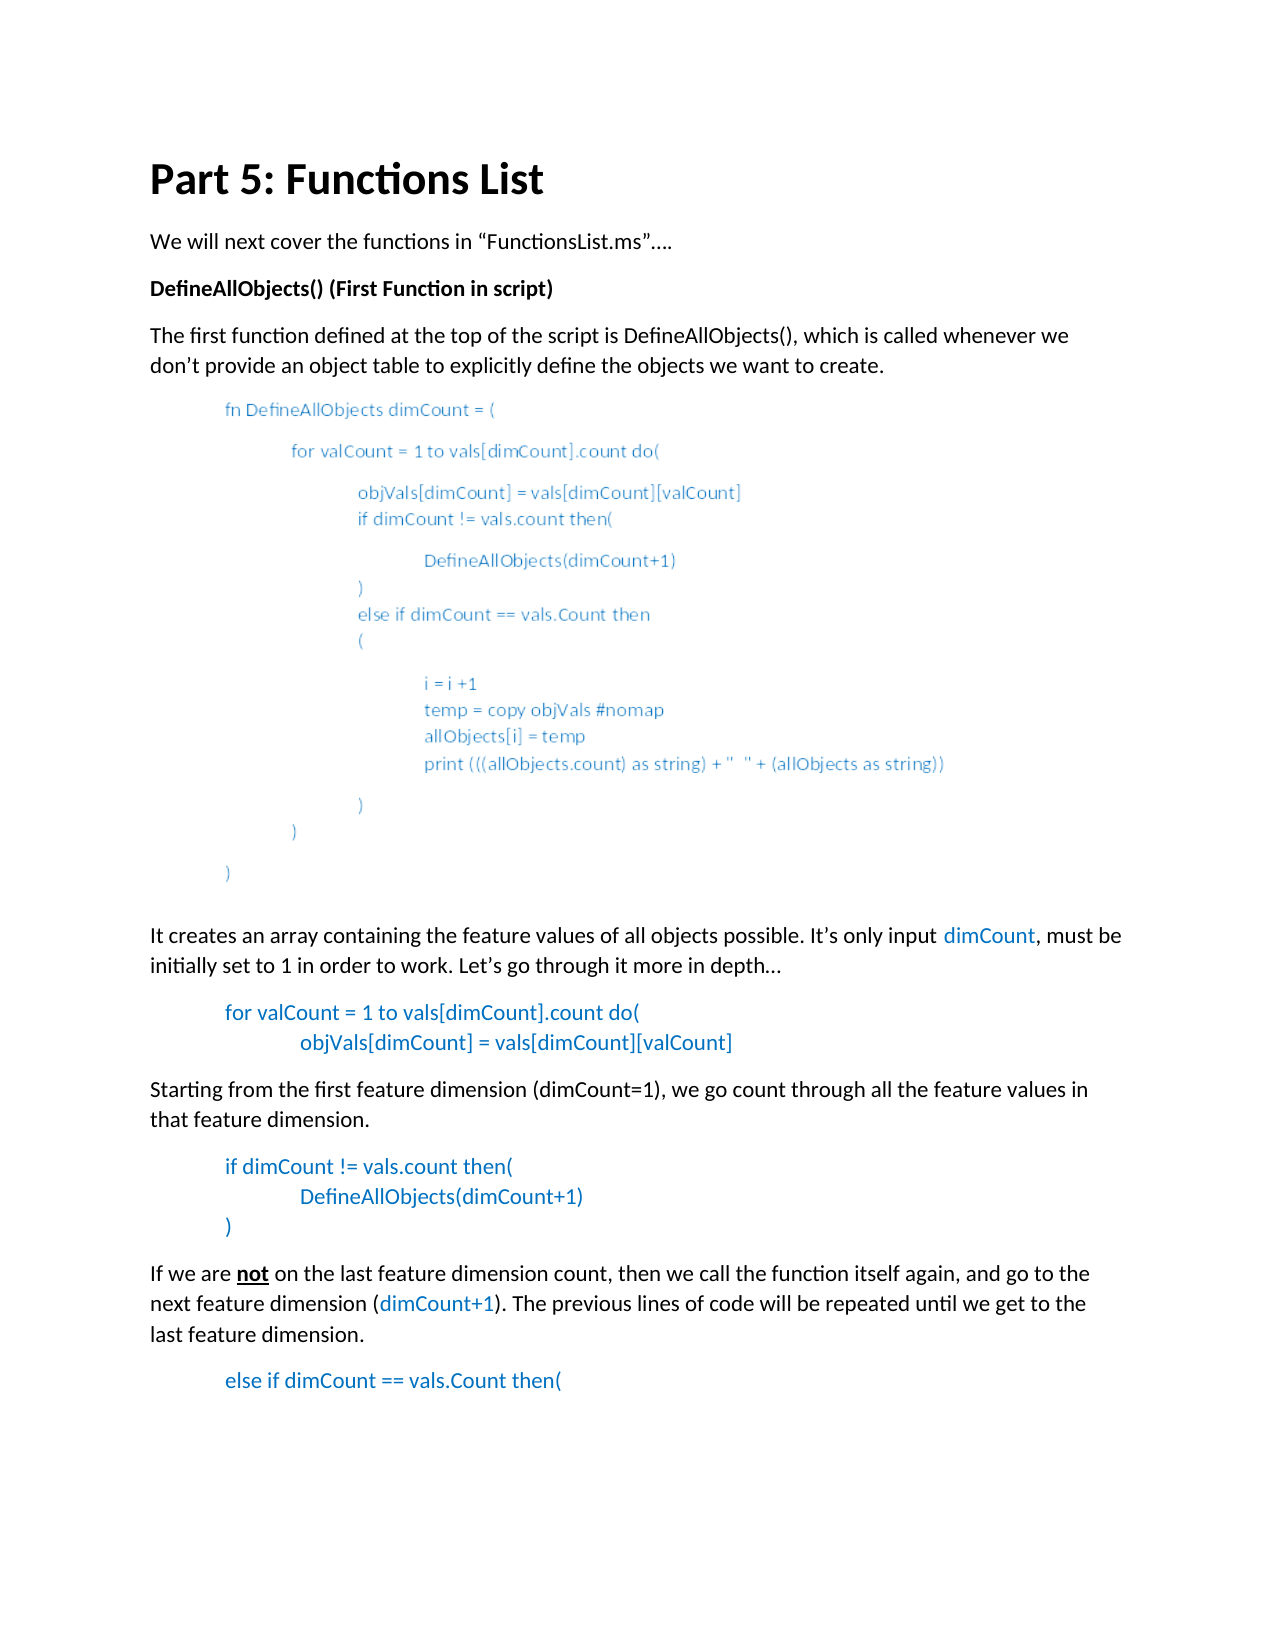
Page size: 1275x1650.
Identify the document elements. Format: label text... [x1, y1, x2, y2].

text for valCount = 1 to vals[dimCount].count do( objVals[dimCount] = vals[dimCount][valCount] [150, 998, 1125, 1056]
text if dimCount != vals.count then( DefineAllObjects(dimCount+1) ) [225, 1152, 1125, 1241]
text The first function defined at the top of the script is DefineAllObjects(), which is called whenever we don’t provide an object table to explicitly define the objects we want to create. [150, 321, 1125, 379]
text Starting from the first feature dimension (dimCount=1), we go count through all the feature values in that feature dimension. [150, 1075, 1125, 1133]
text If we are not on the last feature dimension count, then we call the function itself again, and go to the next feature dimension (dimCount+1). The previous lines of code will be repeated until we get to the last feature dimension. [150, 1259, 1125, 1348]
text else if dimCount == vals.Count then( [225, 1367, 1125, 1395]
text It creates an array containing the feature values of all objects possible. It’s only input dimCount, must be initially set to 1 in order to work. Let’s go through it more in depth… [150, 921, 1125, 979]
text Part 5: Functions List [150, 150, 1125, 206]
text DefineAllObjects() (First Function in script) [150, 274, 1125, 302]
text We will next cover the functions in “FunctionsList.ms”…. [150, 227, 1125, 255]
